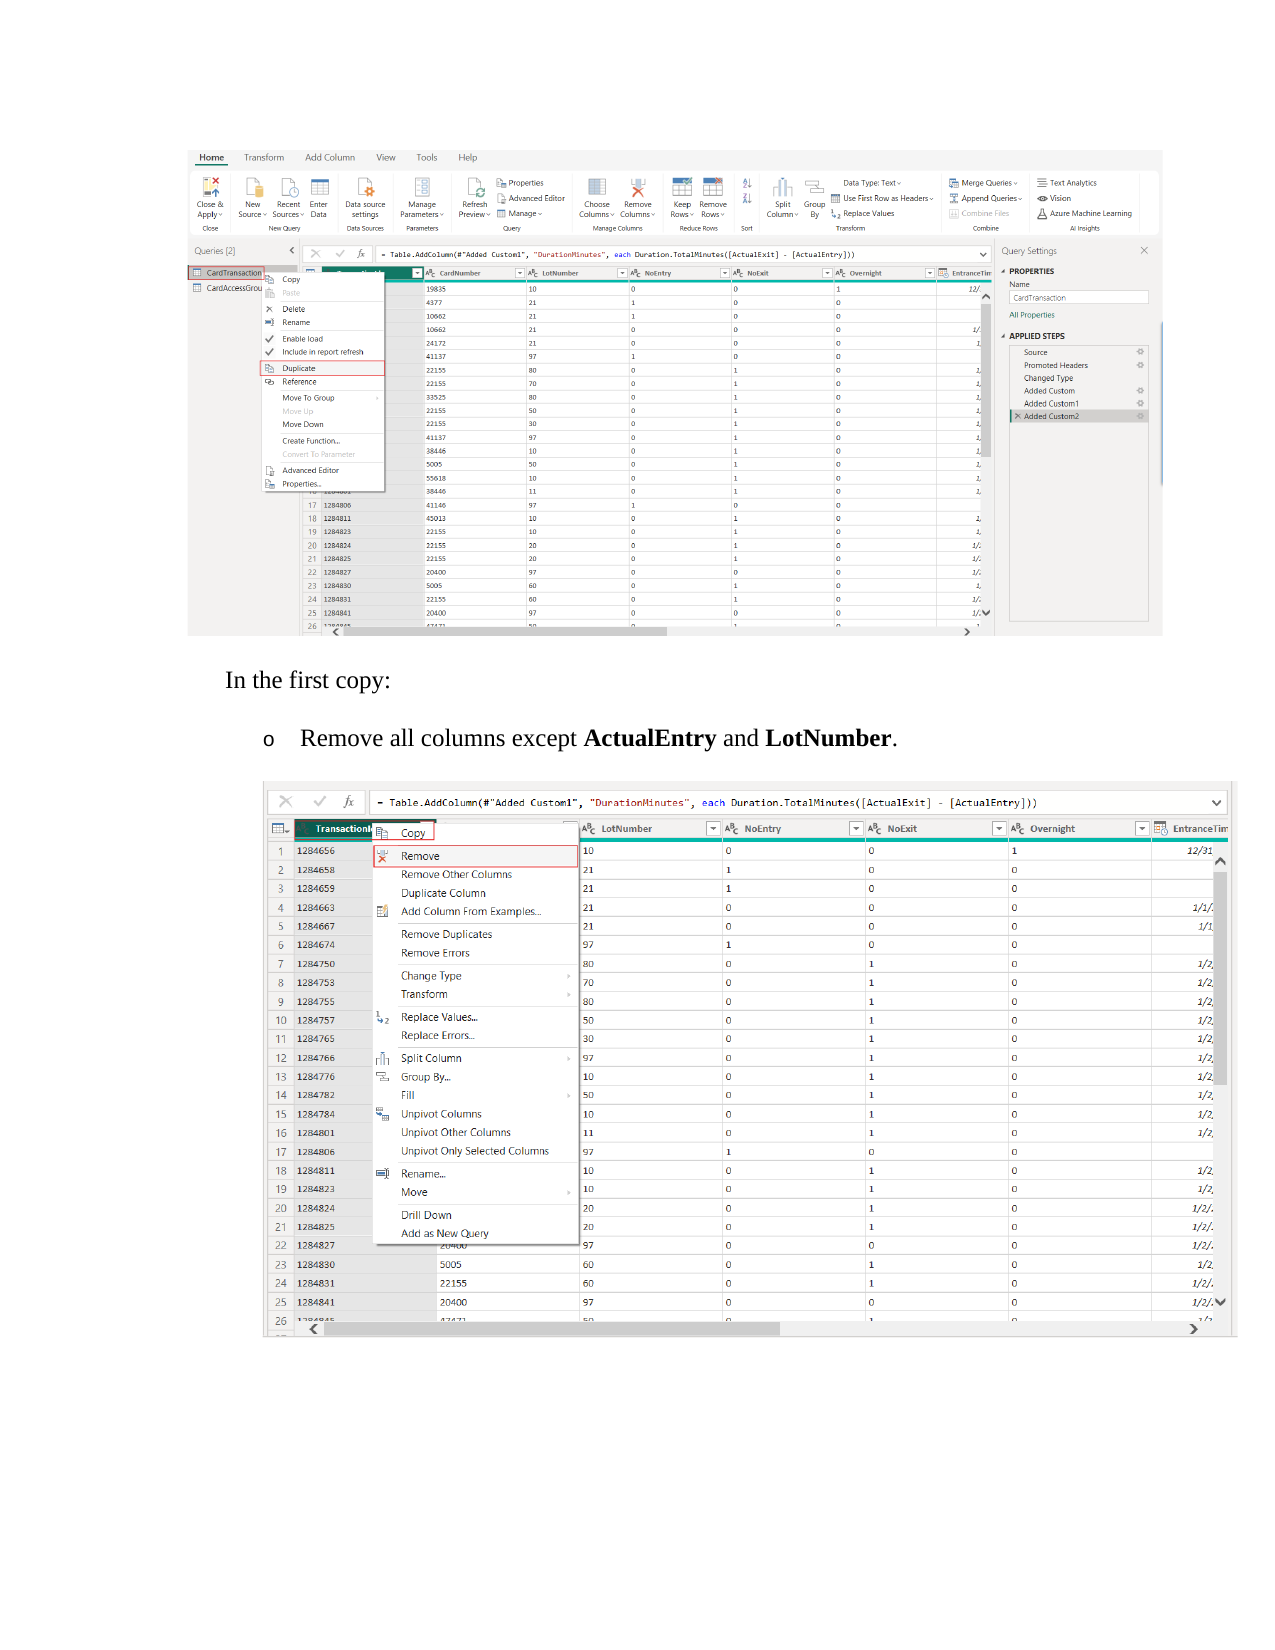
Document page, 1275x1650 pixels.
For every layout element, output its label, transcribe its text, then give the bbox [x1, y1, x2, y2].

list Remove all columns except ActualEntry and LotNumber. [262, 723, 1125, 752]
picture [187, 150, 1163, 636]
text In the first copy: [225, 665, 1125, 694]
picture [262, 781, 1238, 1338]
